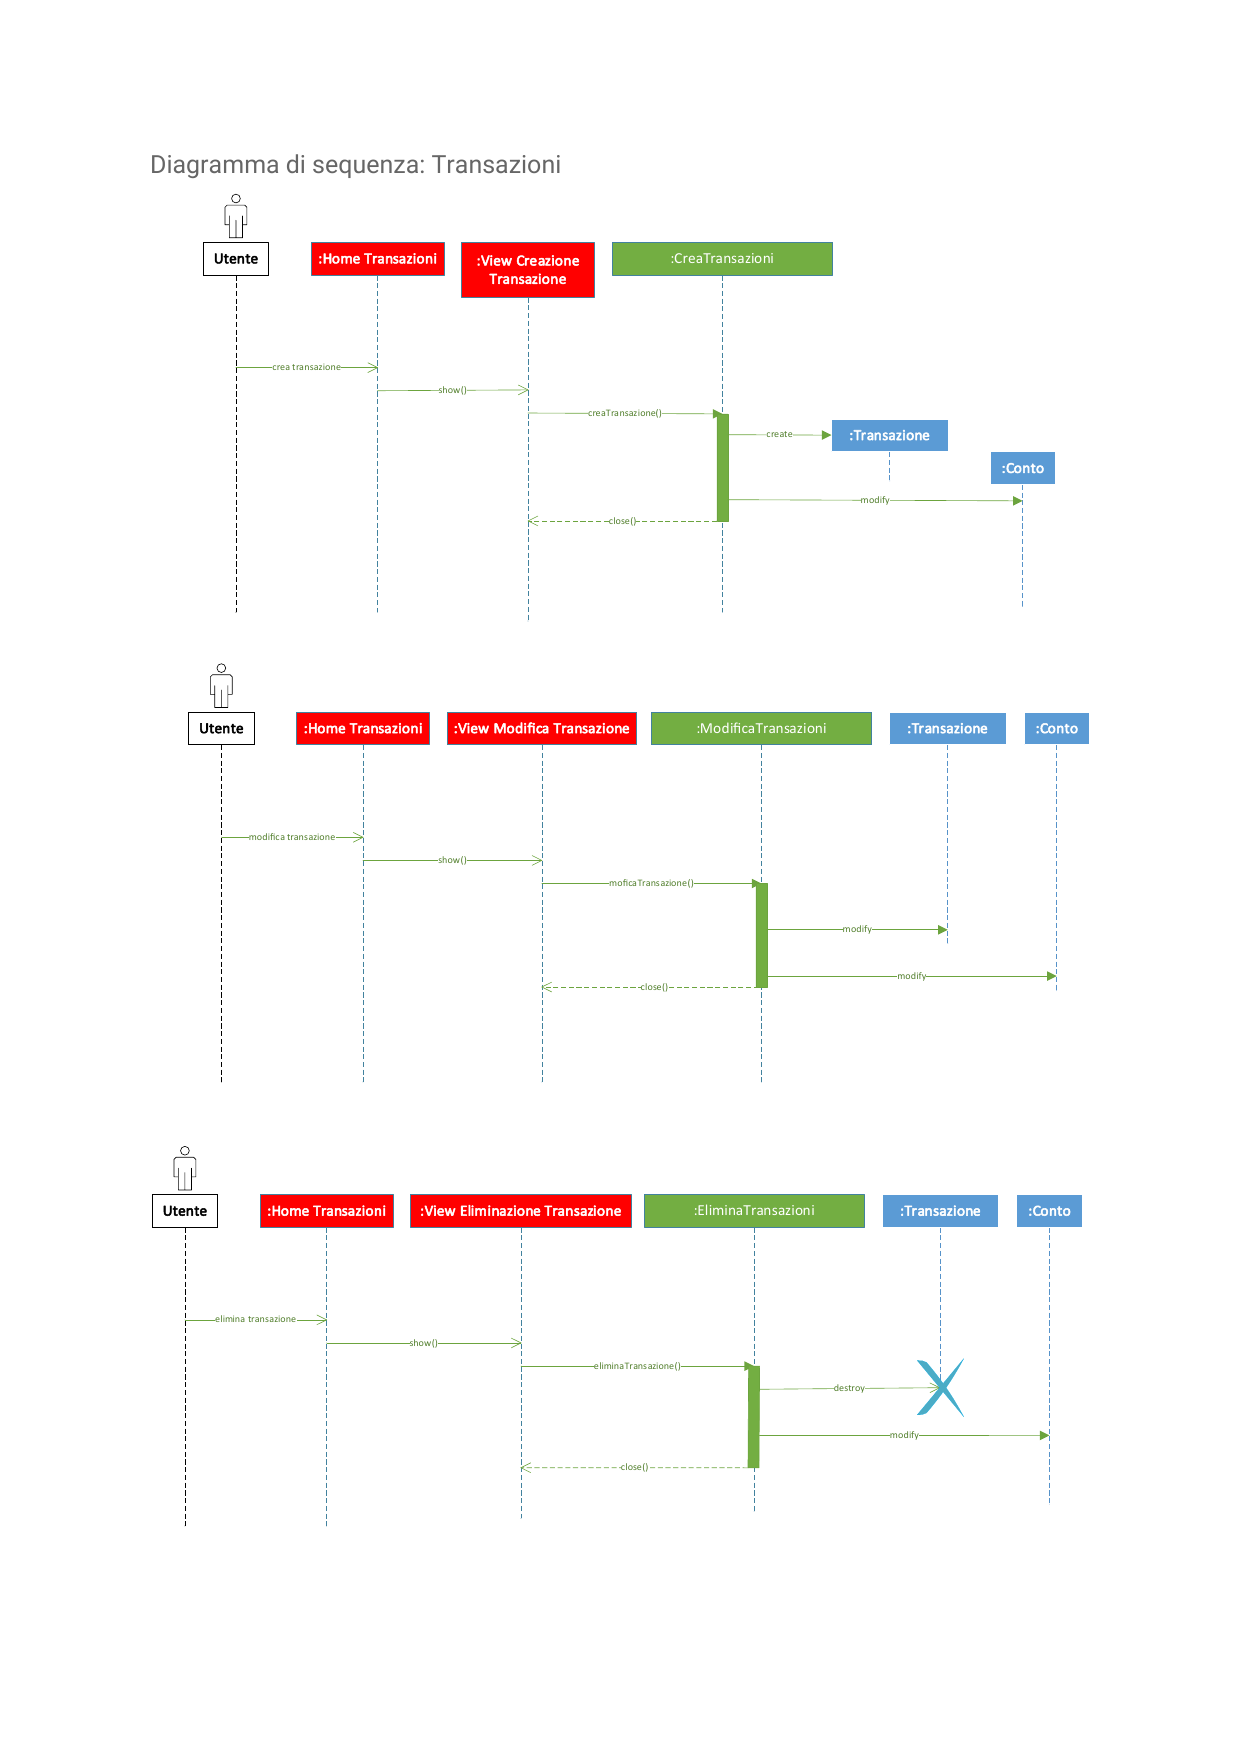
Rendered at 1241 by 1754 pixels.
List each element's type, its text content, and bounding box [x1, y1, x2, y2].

picture [917, 1358, 964, 1417]
subtitle Diagramma di sequenza: Transazioni [150, 150, 1090, 179]
